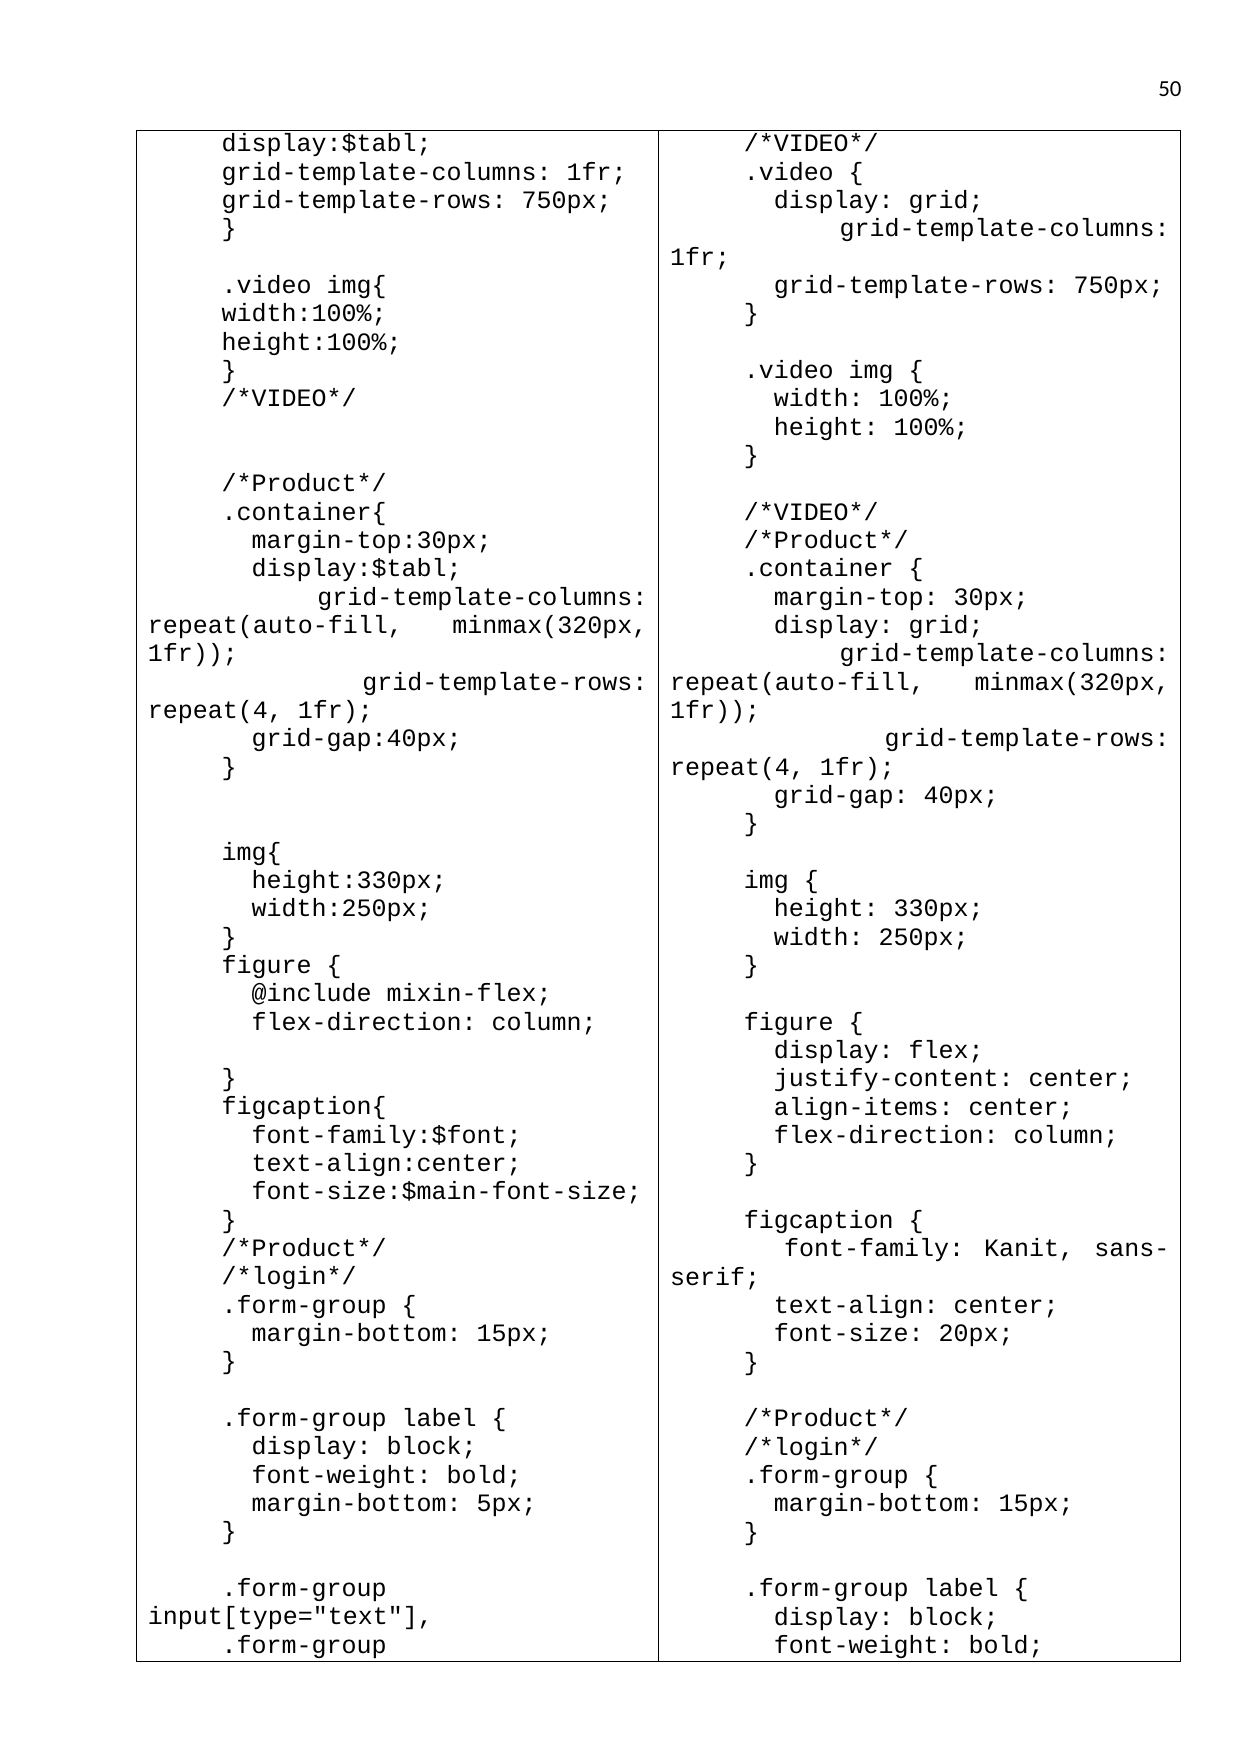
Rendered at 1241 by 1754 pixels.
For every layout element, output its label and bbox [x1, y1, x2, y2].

table_header [659, 131, 1180, 1661]
table_header [137, 131, 658, 1661]
